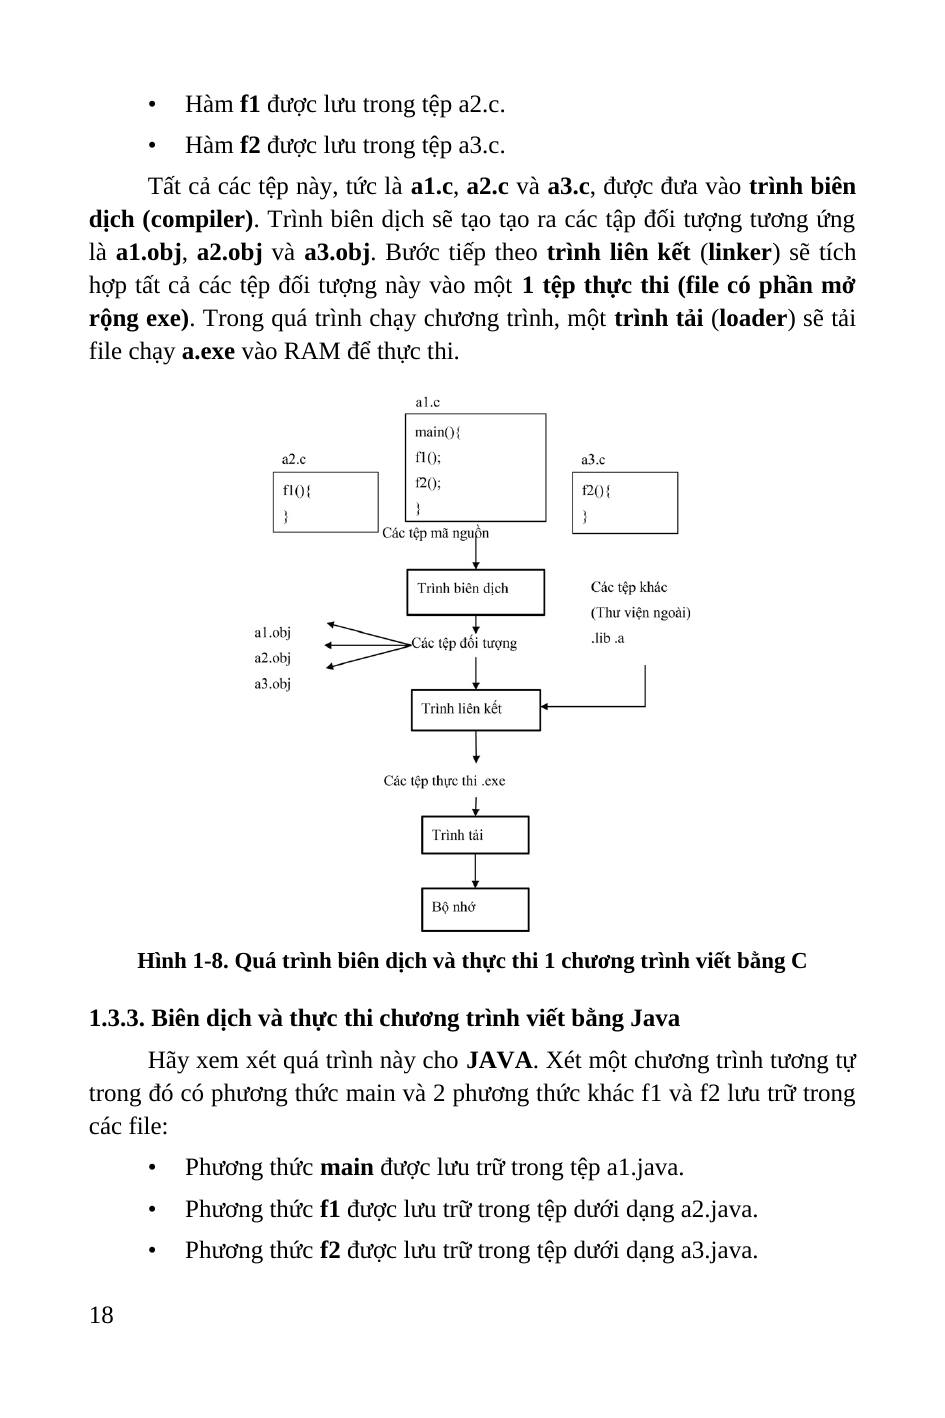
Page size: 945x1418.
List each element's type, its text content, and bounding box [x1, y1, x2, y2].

text Hãy xem xét quá trình này cho JAVA. Xét một chương trình tương tự trong đó có phương thức main và 2 phương thức khác f1 và f2 lưu trữ trong các file: [89, 1045, 856, 1140]
list Phương thức f2 được lưu trữ trong tệp dưới dạng a3.java. [148, 1235, 856, 1264]
picture [255, 394, 691, 932]
list Phương thức f1 được lưu trữ trong tệp dưới dạng a2.java. [148, 1194, 856, 1222]
text Tất cả các tệp này, tức là a1.c, a2.c và a3.c, được đưa vào trình biên dịch (compiler). Trình biên dịch sẽ tạo tạo ra các tập đối tượng tương ứng là a1.obj, a2.obj và a3.obj. Bước tiếp theo trình liên kết (linker) sẽ tích hợp tất cả các tệp đối tượng này vào một 1 tệp thực thi (file có phần mở rộng exe). Trong quá trình chạy chương trình, một trình tải (loader) sẽ tải file chạy a.exe vào RAM để thực thi. [89, 171, 856, 365]
list Hàm f1 được lưu trong tệp a2.c. [148, 89, 856, 117]
subtitle 1.3.3. Biên dịch và thực thi chương trình viết bằng Java [89, 1003, 856, 1032]
list Phương thức main được lưu trữ trong tệp a1.java. [148, 1152, 856, 1181]
list Hàm f2 được lưu trong tệp a3.c. [148, 130, 856, 159]
text Hình 1-8. Quá trình biên dịch và thực thi 1 chương trình viết bằng C [89, 947, 856, 974]
